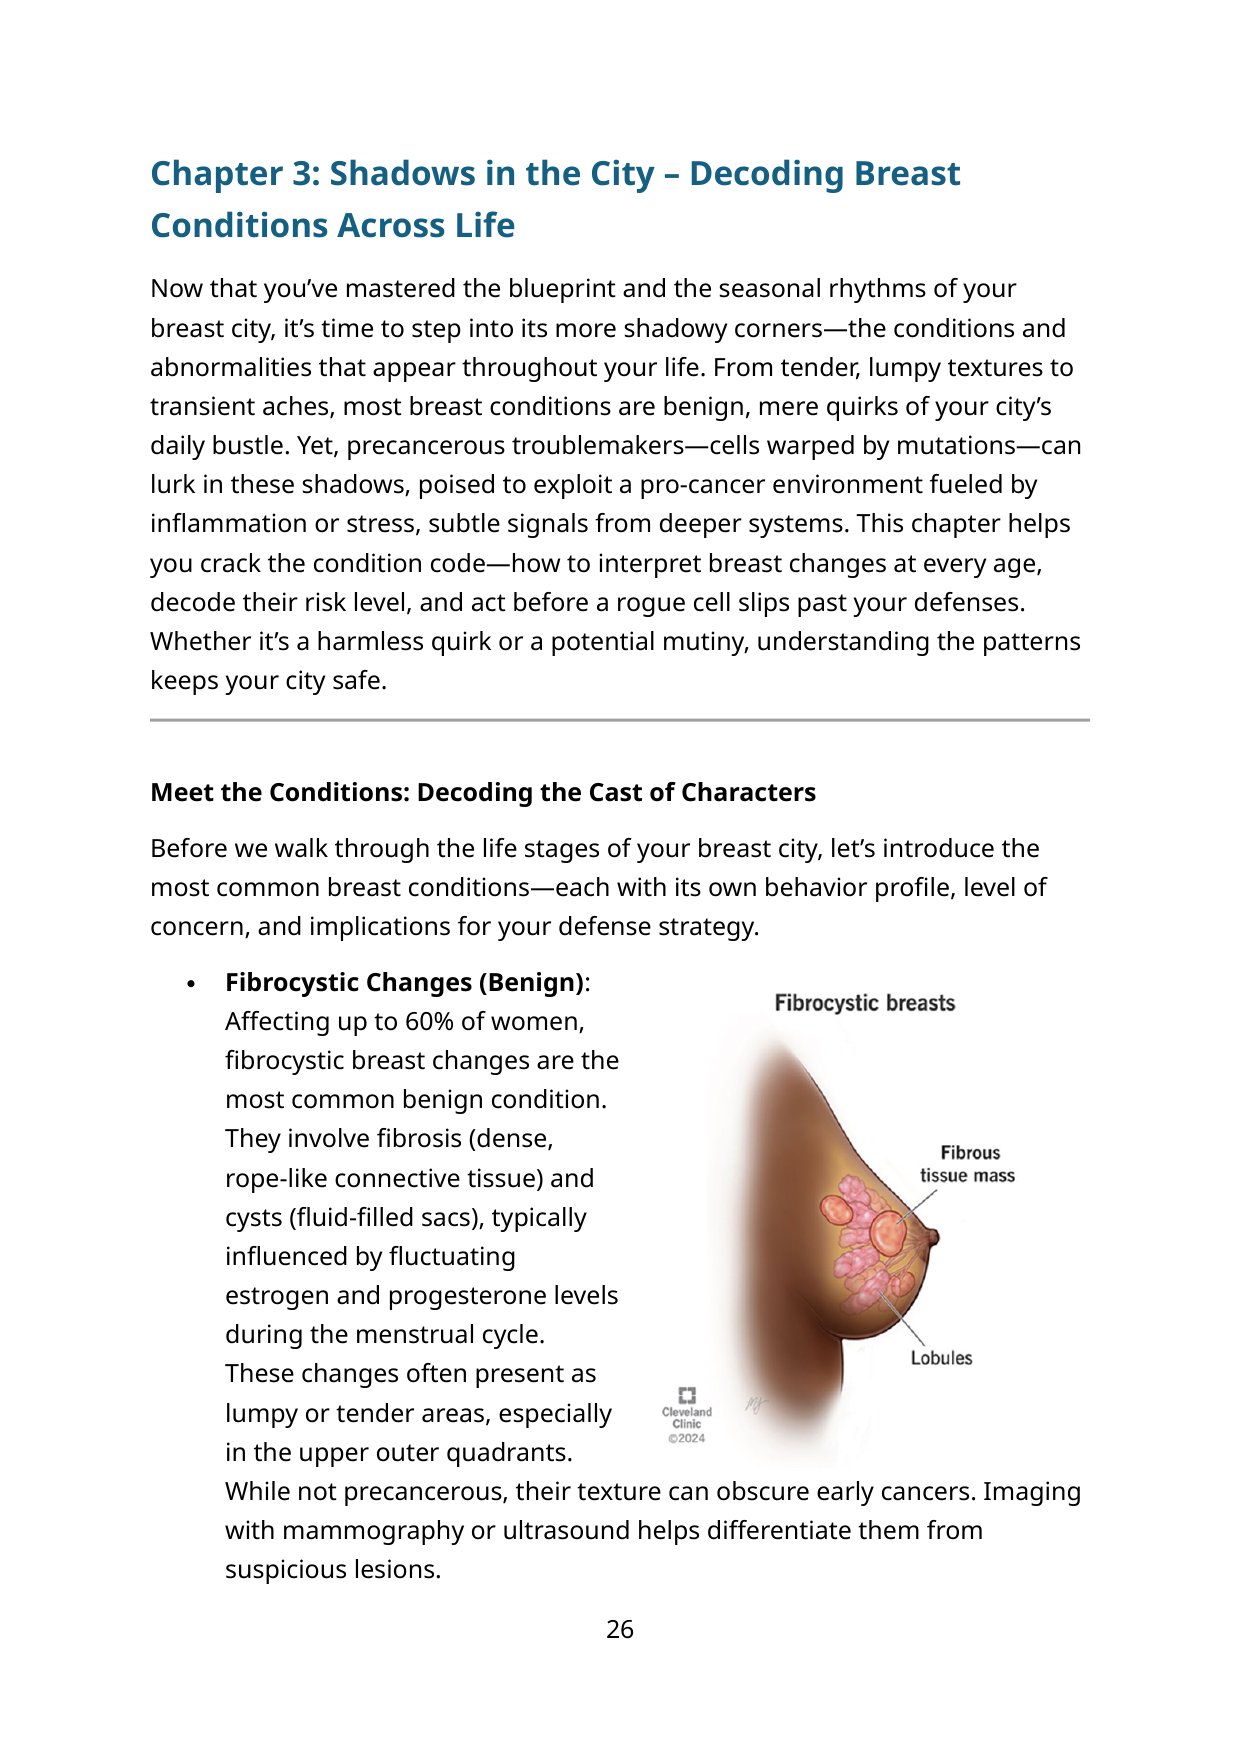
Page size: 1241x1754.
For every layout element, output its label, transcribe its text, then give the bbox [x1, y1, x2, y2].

text Now that you’ve mastered the blueprint and the seasonal rhythms of your breast city, it’s time to step into its more shadowy corners—the conditions and abnormalities that appear throughout your life. From tender, lumpy textures to transient aches, most breast conditions are benign, mere quirks of your city’s daily bustle. Yet, precancerous troublemakers—cells warped by mutations—can lurk in these shadows, poised to exploit a pro-cancer environment fueled by inflammation or stress, subtle signals from deeper systems. This chapter helps you crack the condition code—how to interpret breast changes at every age, decode their risk level, and act before a rogue cell slips past your defenses. Whether it’s a harmless quirk or a potential mutiny, understanding the patterns keeps your city safe. [150, 271, 1090, 697]
text Meet the Conditions: Decoding the Cast of Characters [150, 774, 1090, 808]
text Before we walk through the life stages of your breast city, let’s introduce the most common breast conditions—each with its own behavior profile, level of concern, and implications for your defense strategy. [150, 830, 1090, 943]
picture [638, 965, 1089, 1466]
text Chapter 3: Shadows in the City – Decoding Breast Conditions Across Life [150, 150, 1090, 248]
